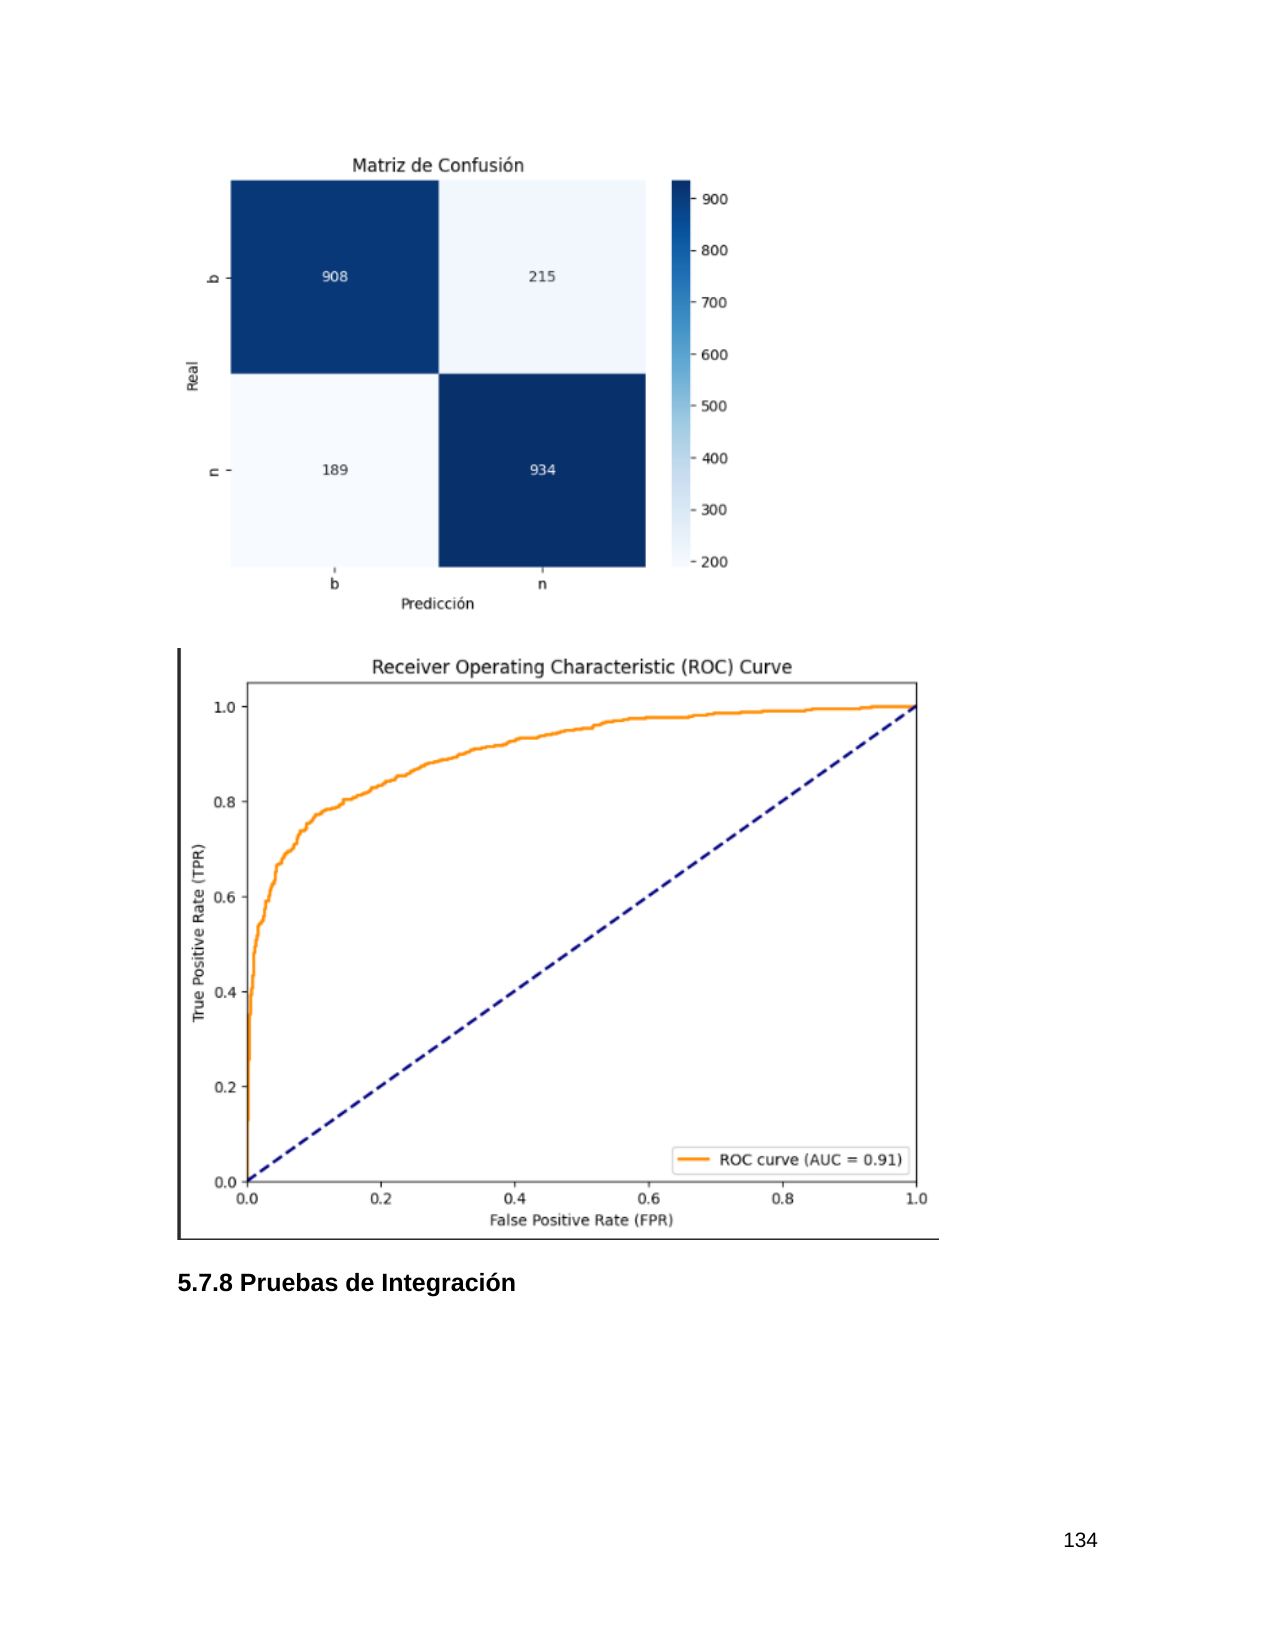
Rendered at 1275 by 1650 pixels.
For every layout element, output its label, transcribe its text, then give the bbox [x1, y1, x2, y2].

picture [177, 147, 736, 620]
picture [177, 648, 939, 1240]
text 5.7.8 Pruebas de Integración [177, 1268, 1098, 1297]
